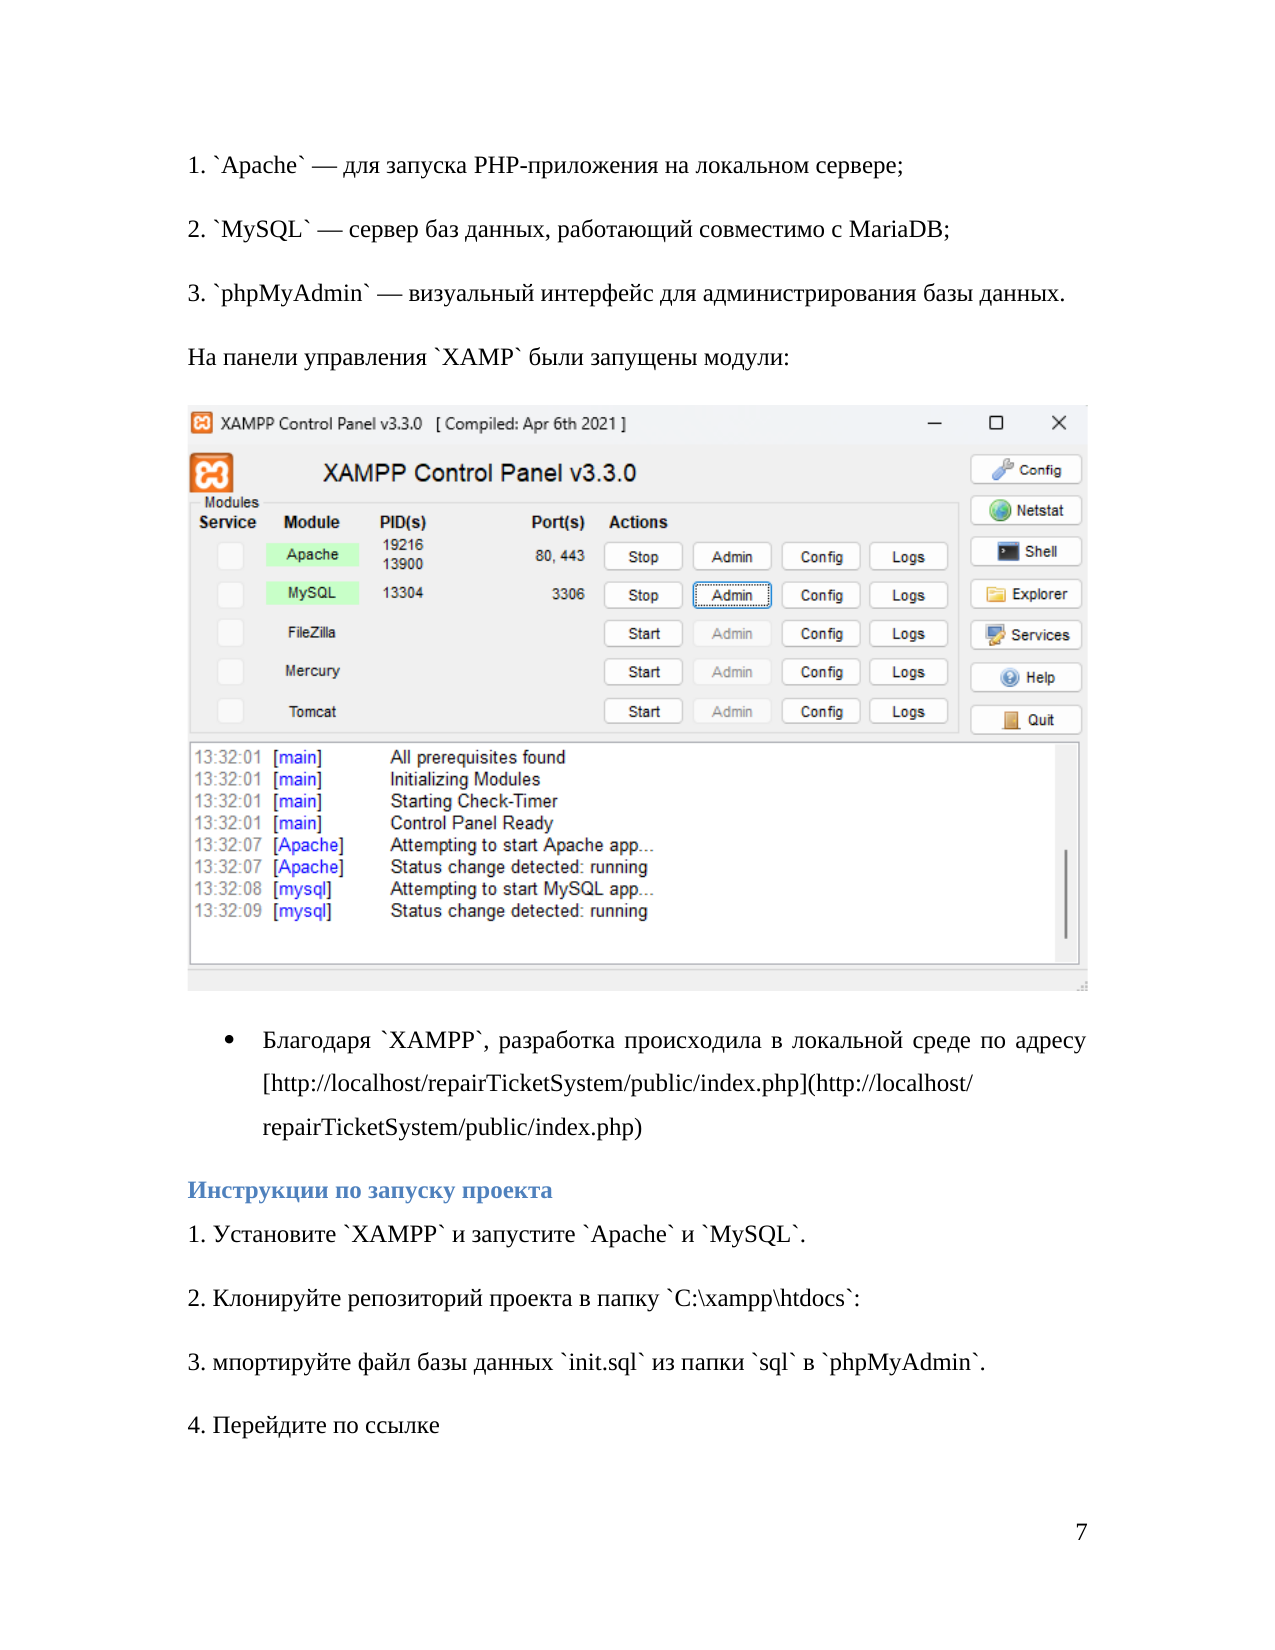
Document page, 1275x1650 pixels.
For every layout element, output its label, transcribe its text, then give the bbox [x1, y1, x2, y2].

text 3. `phpMyAdmin` — визуальный интерфейс для администрирования базы данных. [187, 278, 1087, 307]
subtitle Инструкции по запуску проекта [187, 1176, 1087, 1204]
text 2. `MySQL` — сервер баз данных, работающий совместимо с MariaDB; [187, 214, 1087, 243]
text 1. Установите `XAMPP` и запустите `Apache` и `MySQL`. [187, 1219, 1087, 1247]
text 4. Перейдите по ссылке [187, 1411, 1087, 1439]
text 1. `Apache` — для запуска PHP-приложения на локальном сервере; [187, 150, 1087, 179]
text На панели управления `XAMP` были запущены модули: [187, 342, 1087, 371]
text 2. Клонируйте репозиторий проекта в папку `C:\xampp\htdocs`: [187, 1283, 1087, 1311]
picture [187, 405, 1088, 991]
list Благодаря `XAMPP`, разработка происходила в локальной среде по адресу [http://localhost/repairTicketSystem/public/index.php](http://localhost/repairTicketSystem/public/index.php) [225, 1025, 1087, 1140]
text 3. мпортируйте файл базы данных `init.sql` из папки `sql` в `phpMyAdmin`. [187, 1347, 1087, 1375]
